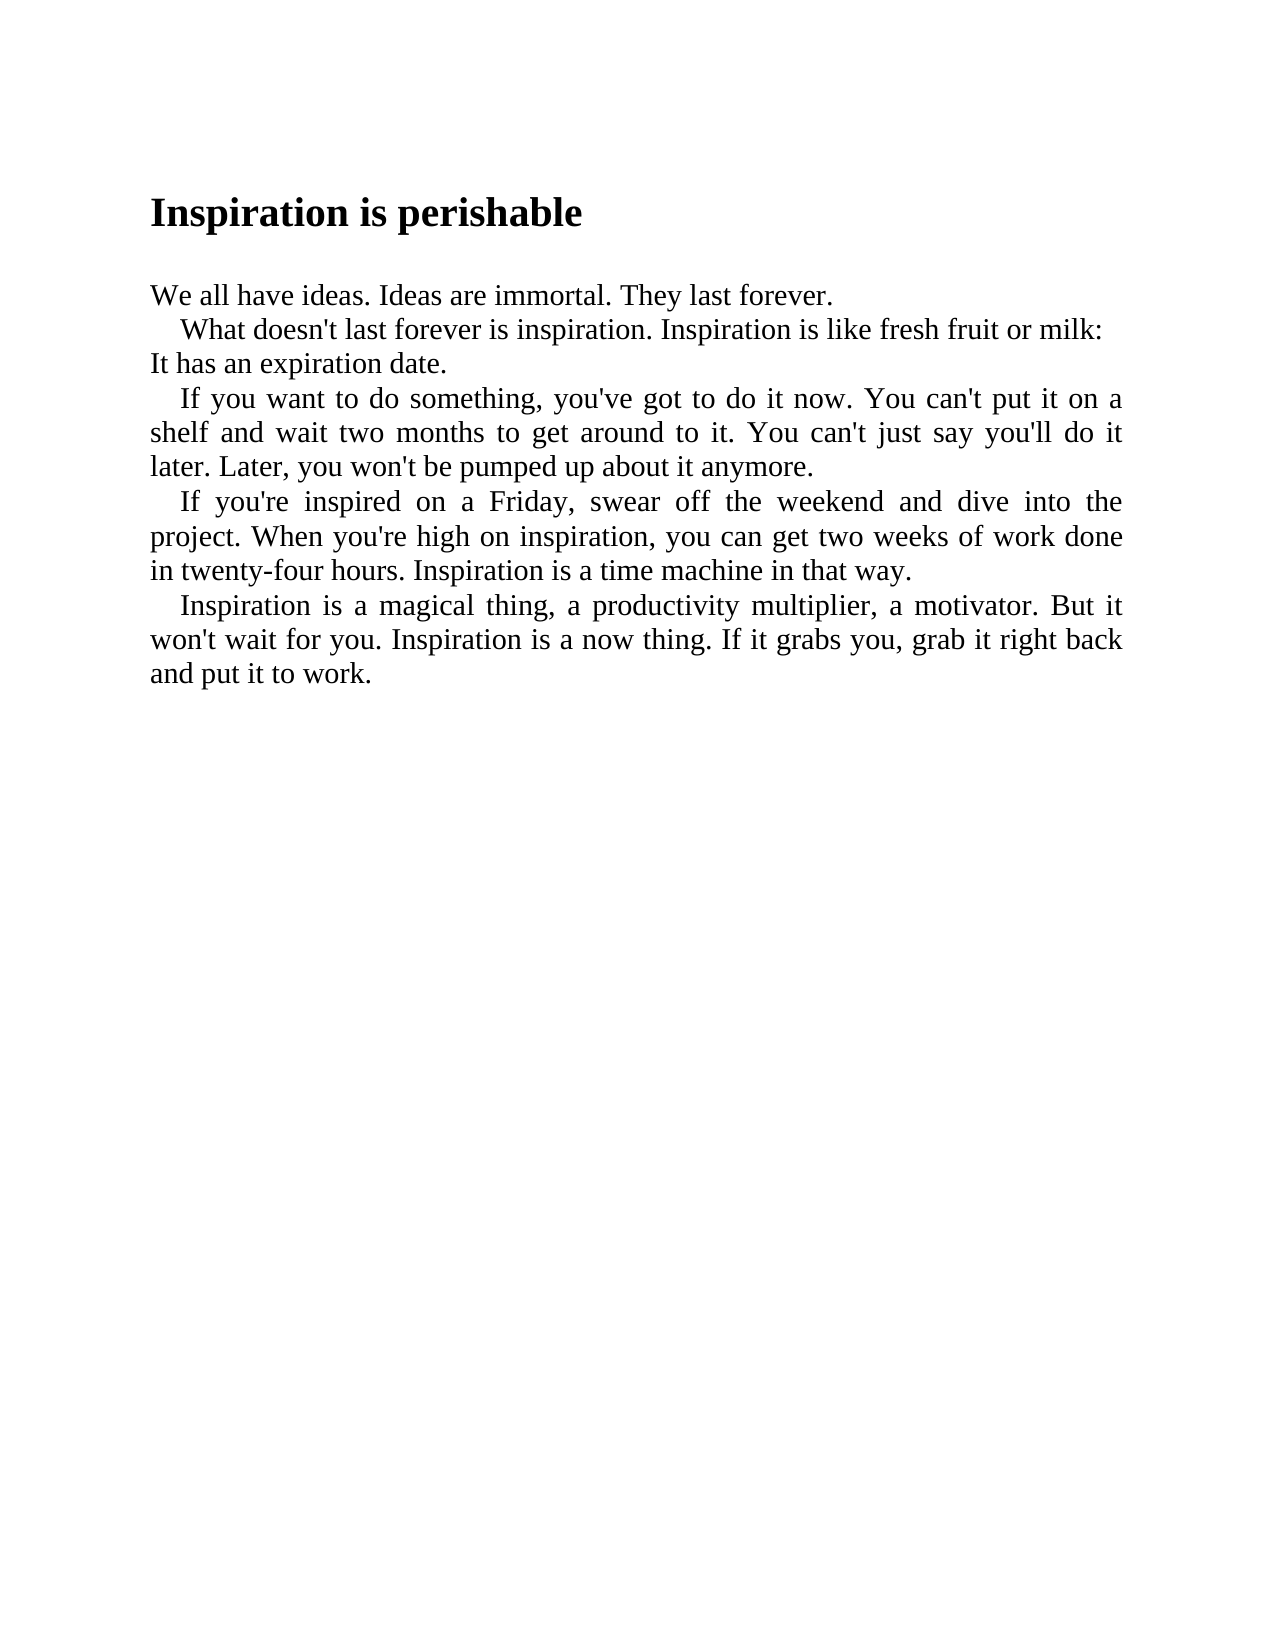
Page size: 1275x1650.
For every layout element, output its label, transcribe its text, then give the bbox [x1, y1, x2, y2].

text What doesn't last forever is inspiration. Inspiration is like fresh fruit or milk: It has an expiration date. [150, 312, 1127, 380]
text Inspiration is perishable [150, 193, 1127, 235]
text Inspiration is a magical thing, a productivity multiplier, a motivator. But it won't wait for you. Inspiration is a now thing. If it grabs you, grab it right back and put it to work. [150, 587, 1124, 691]
text If you're inspired on a Friday, swear off the weekend and dive into the project. When you're high on inspiration, you can get two weeks of work done in twenty-four hours. Inspiration is a time machine in that way. [150, 484, 1125, 587]
text If you want to do something, you've got to do it now. You can't put it on a shelf and wait two months to get around to it. You can't just say you'll do it later. Later, you won't be pumped up about it anymore. [150, 381, 1124, 484]
text We all have ideas. Ideas are immortal. They last forever. [150, 282, 1127, 312]
